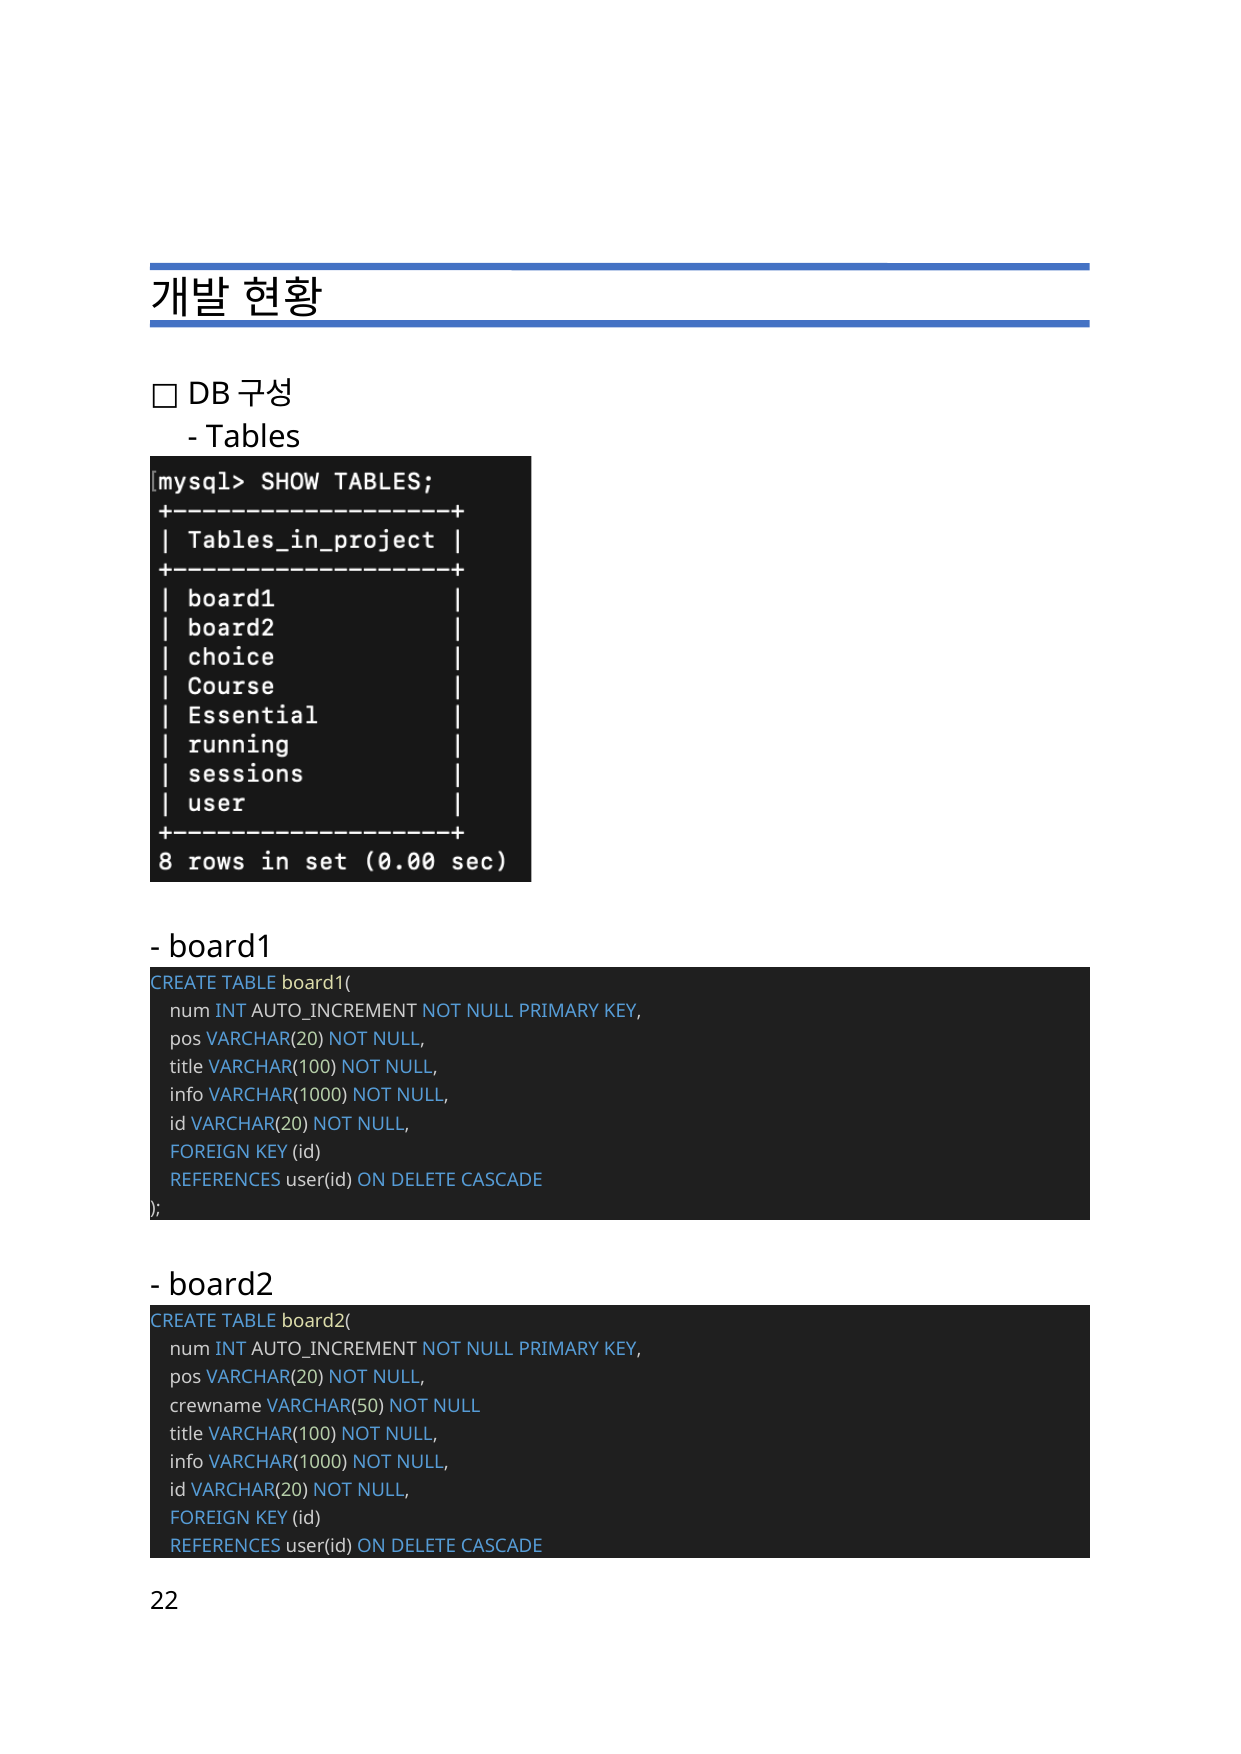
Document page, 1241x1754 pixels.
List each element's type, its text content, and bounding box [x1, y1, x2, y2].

text pos VARCHAR(20) NOT NULL, [150, 1361, 1090, 1389]
text id VARCHAR(20) NOT NULL, [150, 1474, 1090, 1502]
text REFERENCES user(id) ON DELETE CASCADE [150, 1530, 1090, 1558]
text ); [150, 1192, 1090, 1220]
text id VARCHAR(20) NOT NULL, [150, 1107, 1090, 1135]
list DB구성 [150, 368, 1090, 414]
text 개발 현황 [150, 271, 1090, 320]
text pos VARCHAR(20) NOT NULL, [150, 1023, 1090, 1051]
text crewname VARCHAR(50) NOT NULL [150, 1389, 1090, 1417]
text CREATE TABLE board1( [150, 967, 1090, 995]
text FOREIGN KEY (id) [150, 1502, 1090, 1530]
text - board2 [150, 1262, 1090, 1305]
text REFERENCES user(id) ON DELETE CASCADE [150, 1163, 1090, 1192]
text - board1 [150, 924, 1090, 967]
text info VARCHAR(1000) NOT NULL, [150, 1446, 1090, 1474]
list - Tables [187, 414, 1090, 456]
text info VARCHAR(1000) NOT NULL, [150, 1079, 1090, 1107]
text title VARCHAR(100) NOT NULL, [150, 1051, 1090, 1079]
text title VARCHAR(100) NOT NULL, [150, 1417, 1090, 1446]
text CREATE TABLE board2( [150, 1305, 1090, 1333]
text FOREIGN KEY (id) [150, 1135, 1090, 1163]
picture [150, 456, 532, 882]
text num INT AUTO_INCREMENT NOT NULL PRIMARY KEY, [150, 1333, 1090, 1361]
text num INT AUTO_INCREMENT NOT NULL PRIMARY KEY, [150, 995, 1090, 1023]
